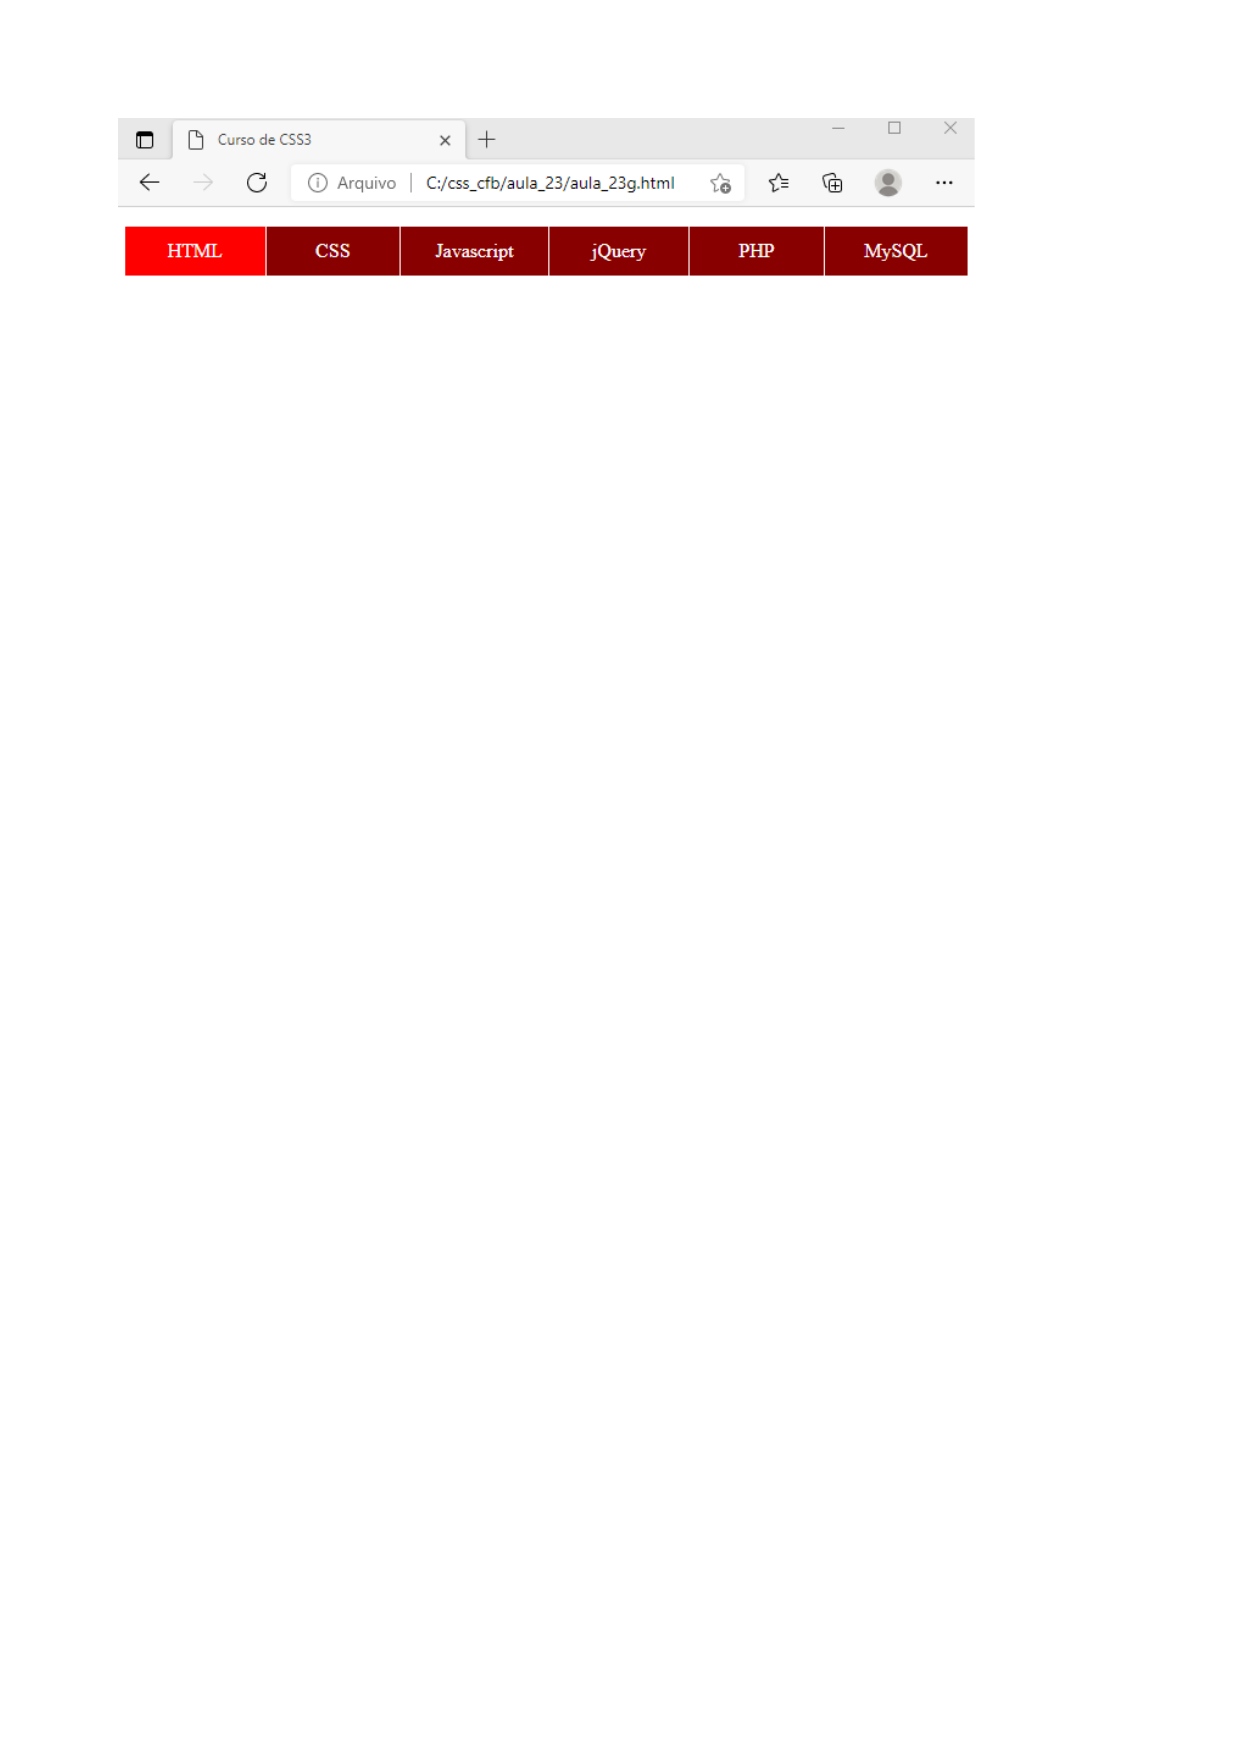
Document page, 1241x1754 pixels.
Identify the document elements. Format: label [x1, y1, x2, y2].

picture [118, 118, 975, 294]
